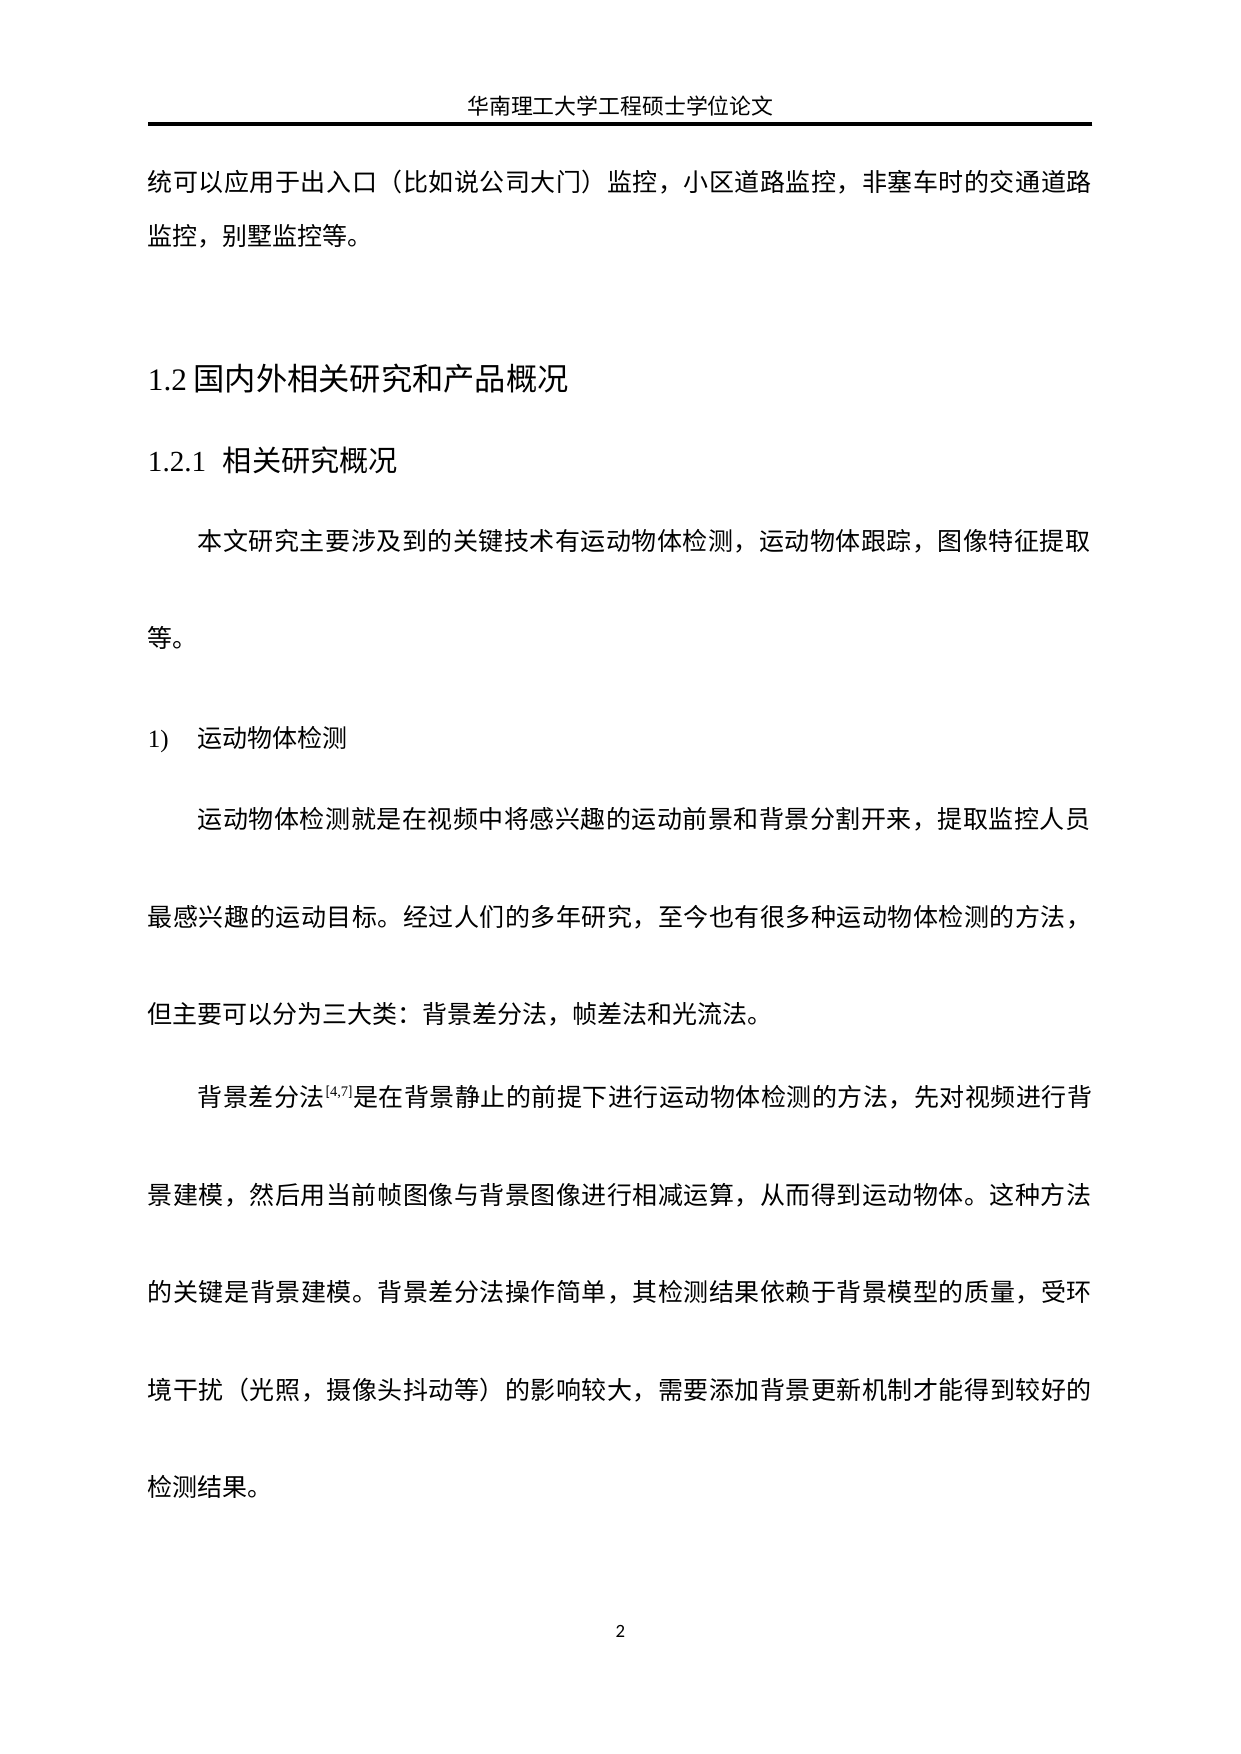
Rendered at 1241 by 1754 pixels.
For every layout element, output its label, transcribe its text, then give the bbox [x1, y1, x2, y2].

list 运动物体检测 [148, 704, 1092, 769]
list 相关研究概况 [148, 426, 1092, 491]
text 本文研究主要涉及到的关键技术有运动物体检测，运动物体跟踪，图像特征提取等。 [148, 507, 1092, 669]
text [148, 162, 1092, 253]
list 国内外相关研究和产品概况 [148, 344, 1092, 409]
text 背景差分法[4,7]是在背景静止的前提下进行运动物体检测的方法，先对视频进行背景建模，然后用当前帧图像与背景图像进行相减运算，从而得到运动物体。这种方法的关键是背景建模。背景差分法操作简单，其检测结果依赖于背景模型的质量，受环境干扰（光照，摄像头抖动等）的影响较大，需要添加背景更新机制才能得到较好的检测结果。 [148, 1063, 1092, 1518]
text 运动物体检测就是在视频中将感兴趣的运动前景和背景分割开来，提取监控人员最感兴趣的运动目标。经过人们的多年研究，至今也有很多种运动物体检测的方法，但主要可以分为三大类：背景差分法，帧差法和光流法。 [148, 785, 1092, 1045]
